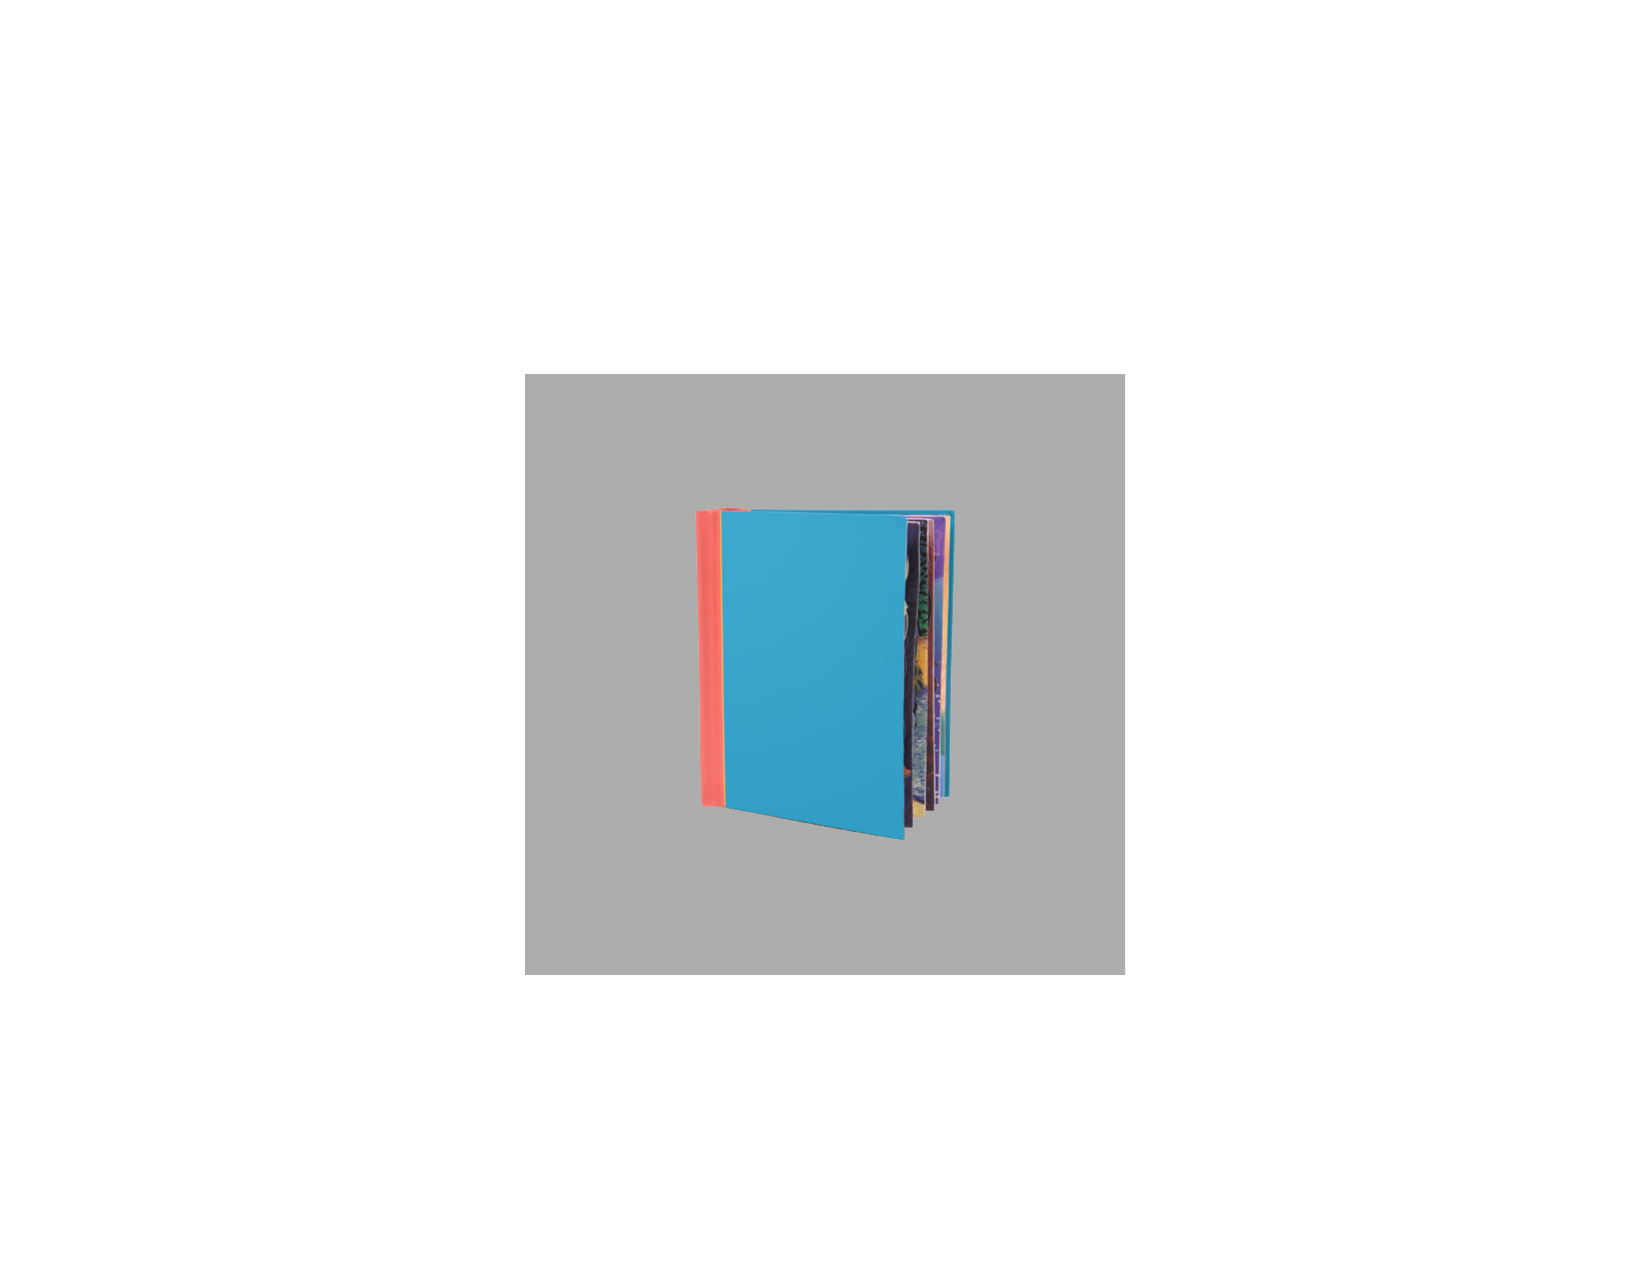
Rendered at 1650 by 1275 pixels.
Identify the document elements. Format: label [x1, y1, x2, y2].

picture [525, 374, 1125, 975]
